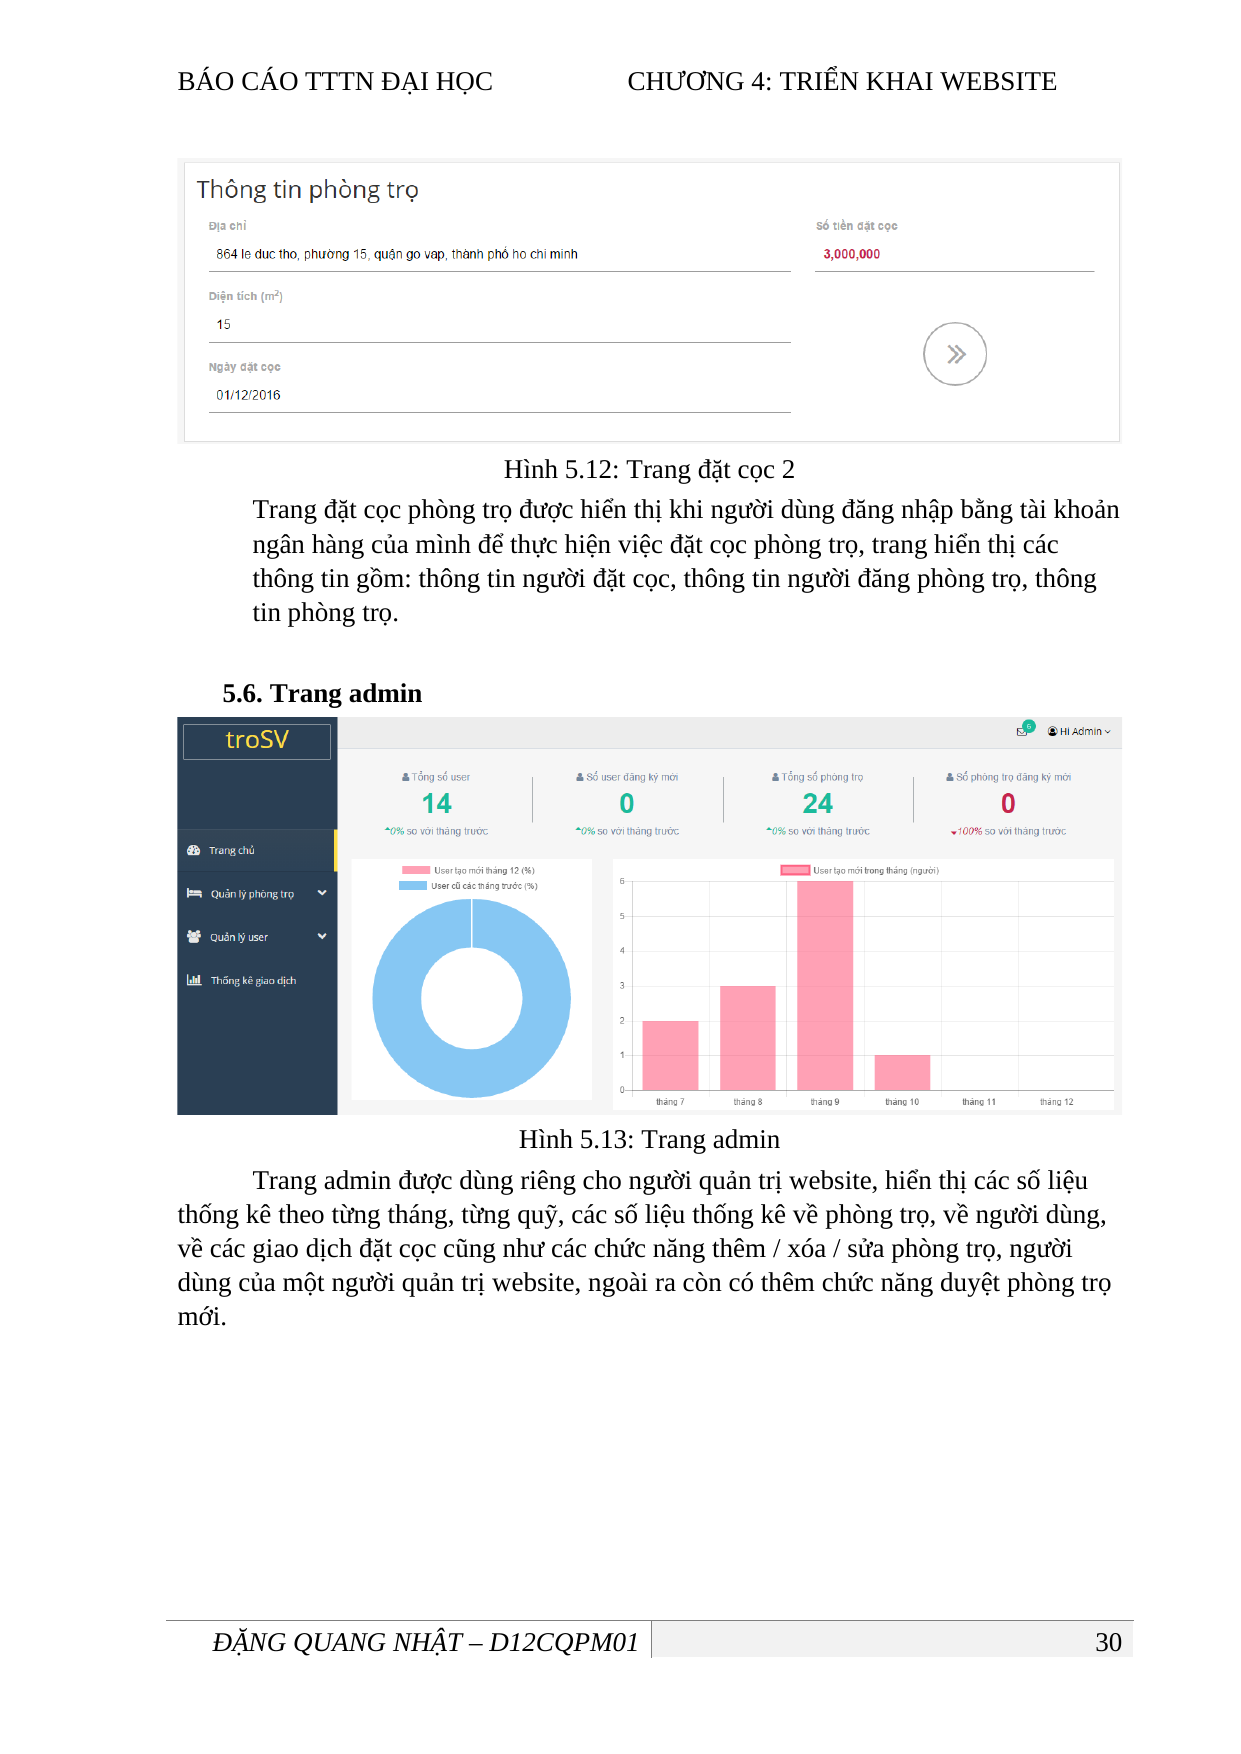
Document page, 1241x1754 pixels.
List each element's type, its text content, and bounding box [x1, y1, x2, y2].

subtitle 5.6. Trang admin [222, 677, 1122, 708]
text Hình 5.12: Trang đặt cọc 2 [177, 453, 1122, 484]
picture [177, 717, 1123, 1115]
text Hình 5.13: Trang admin [177, 1123, 1122, 1154]
picture [177, 158, 1123, 444]
text Trang admin được dùng riêng cho người quản trị website, hiển thị các số liệu thống kê theo từng tháng, từng quỹ, các số liệu thống kê về phòng trọ, về người dùng, về các giao dịch đặt cọc cũng như các chức năng thêm / xóa / sửa phòng trọ, người dùng của một người quản trị website, ngoài ra còn có thêm chức năng duyệt phòng trọ mới. [177, 1164, 1122, 1332]
text Trang đặt cọc phòng trọ được hiển thị khi người dùng đăng nhập bằng tài khoản ngân hàng của mình để thực hiện việc đặt cọc phòng trọ, trang hiển thị các thông tin gồm: thông tin người đặt cọc, thông tin người đăng phòng trọ, thông tin phòng trọ. [252, 494, 1122, 627]
